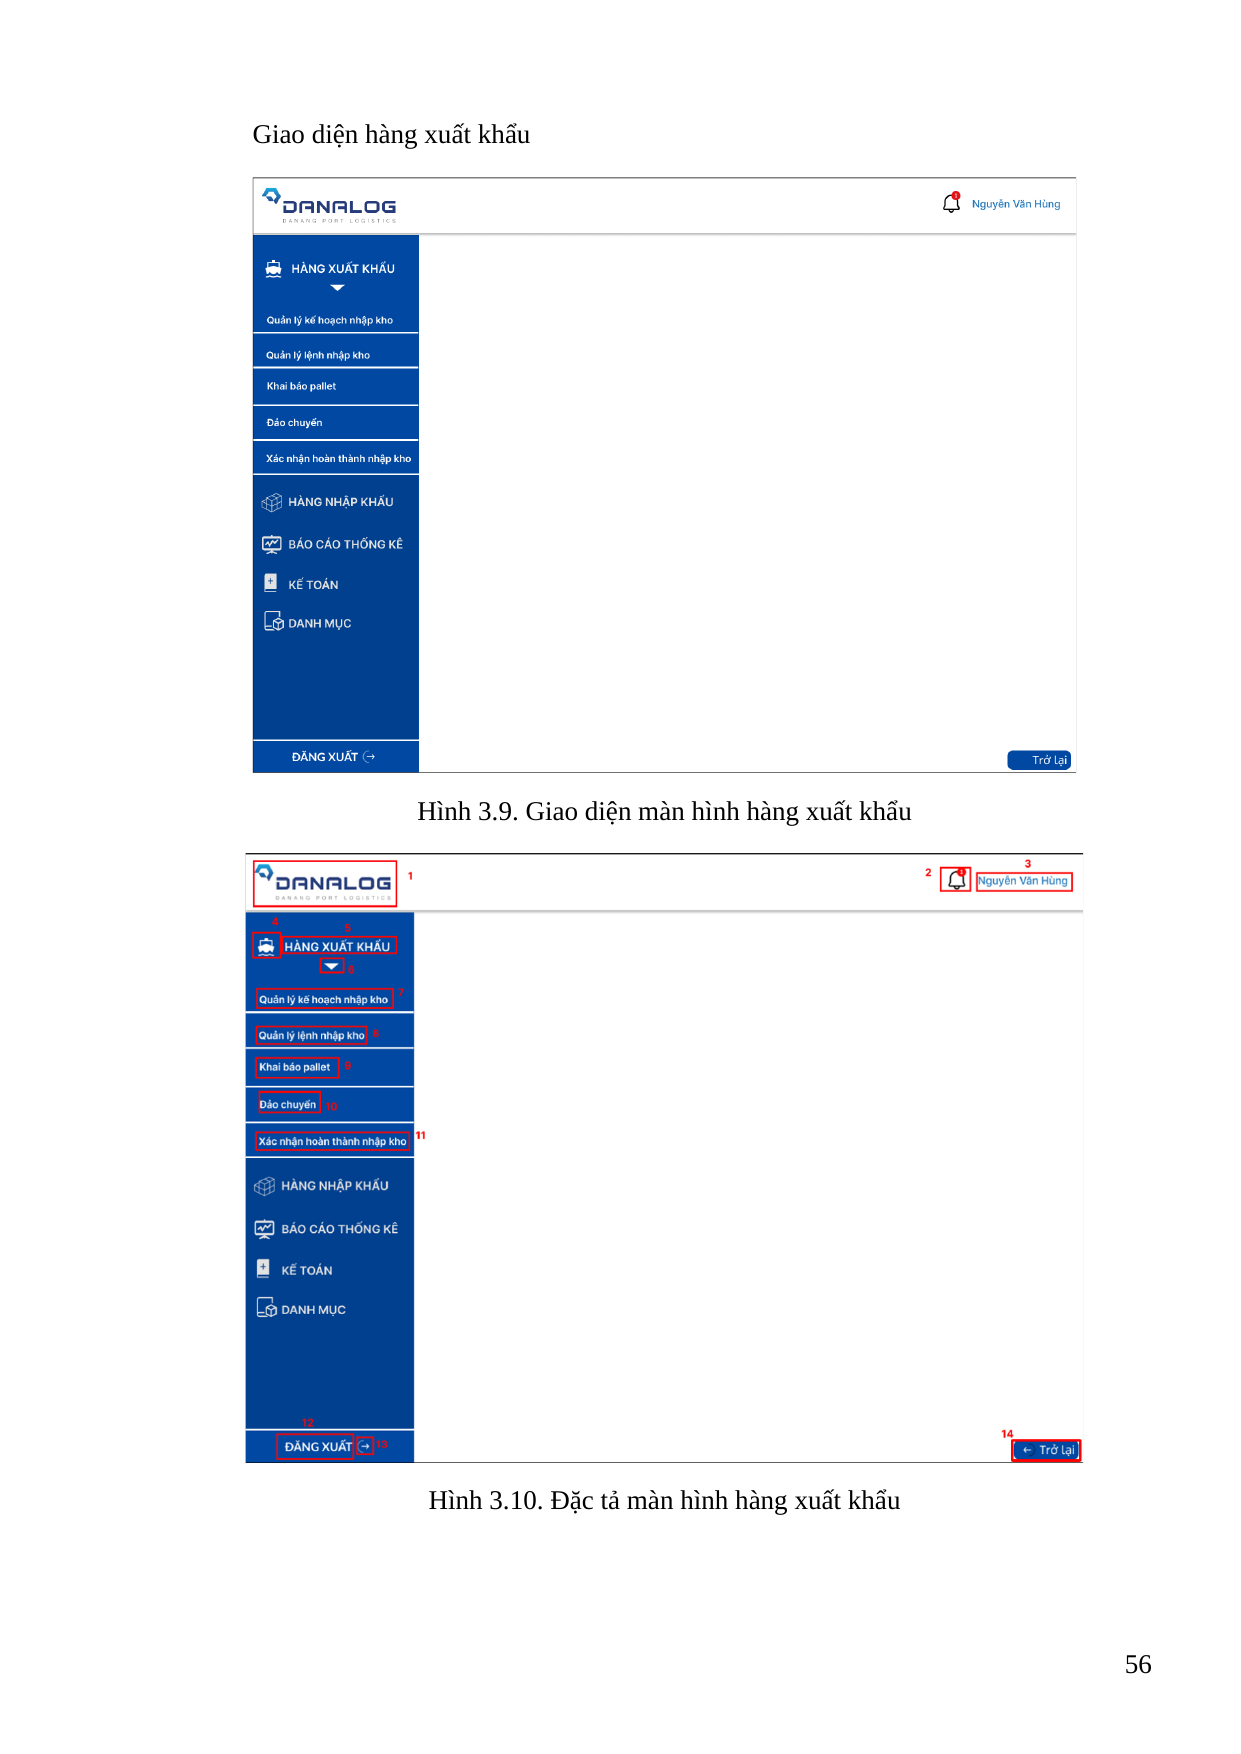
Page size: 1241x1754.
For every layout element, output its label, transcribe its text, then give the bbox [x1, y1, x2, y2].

picture [245, 853, 1084, 1463]
picture [252, 177, 1077, 773]
text Giao diện hàng xuất khẩu [177, 119, 1152, 150]
